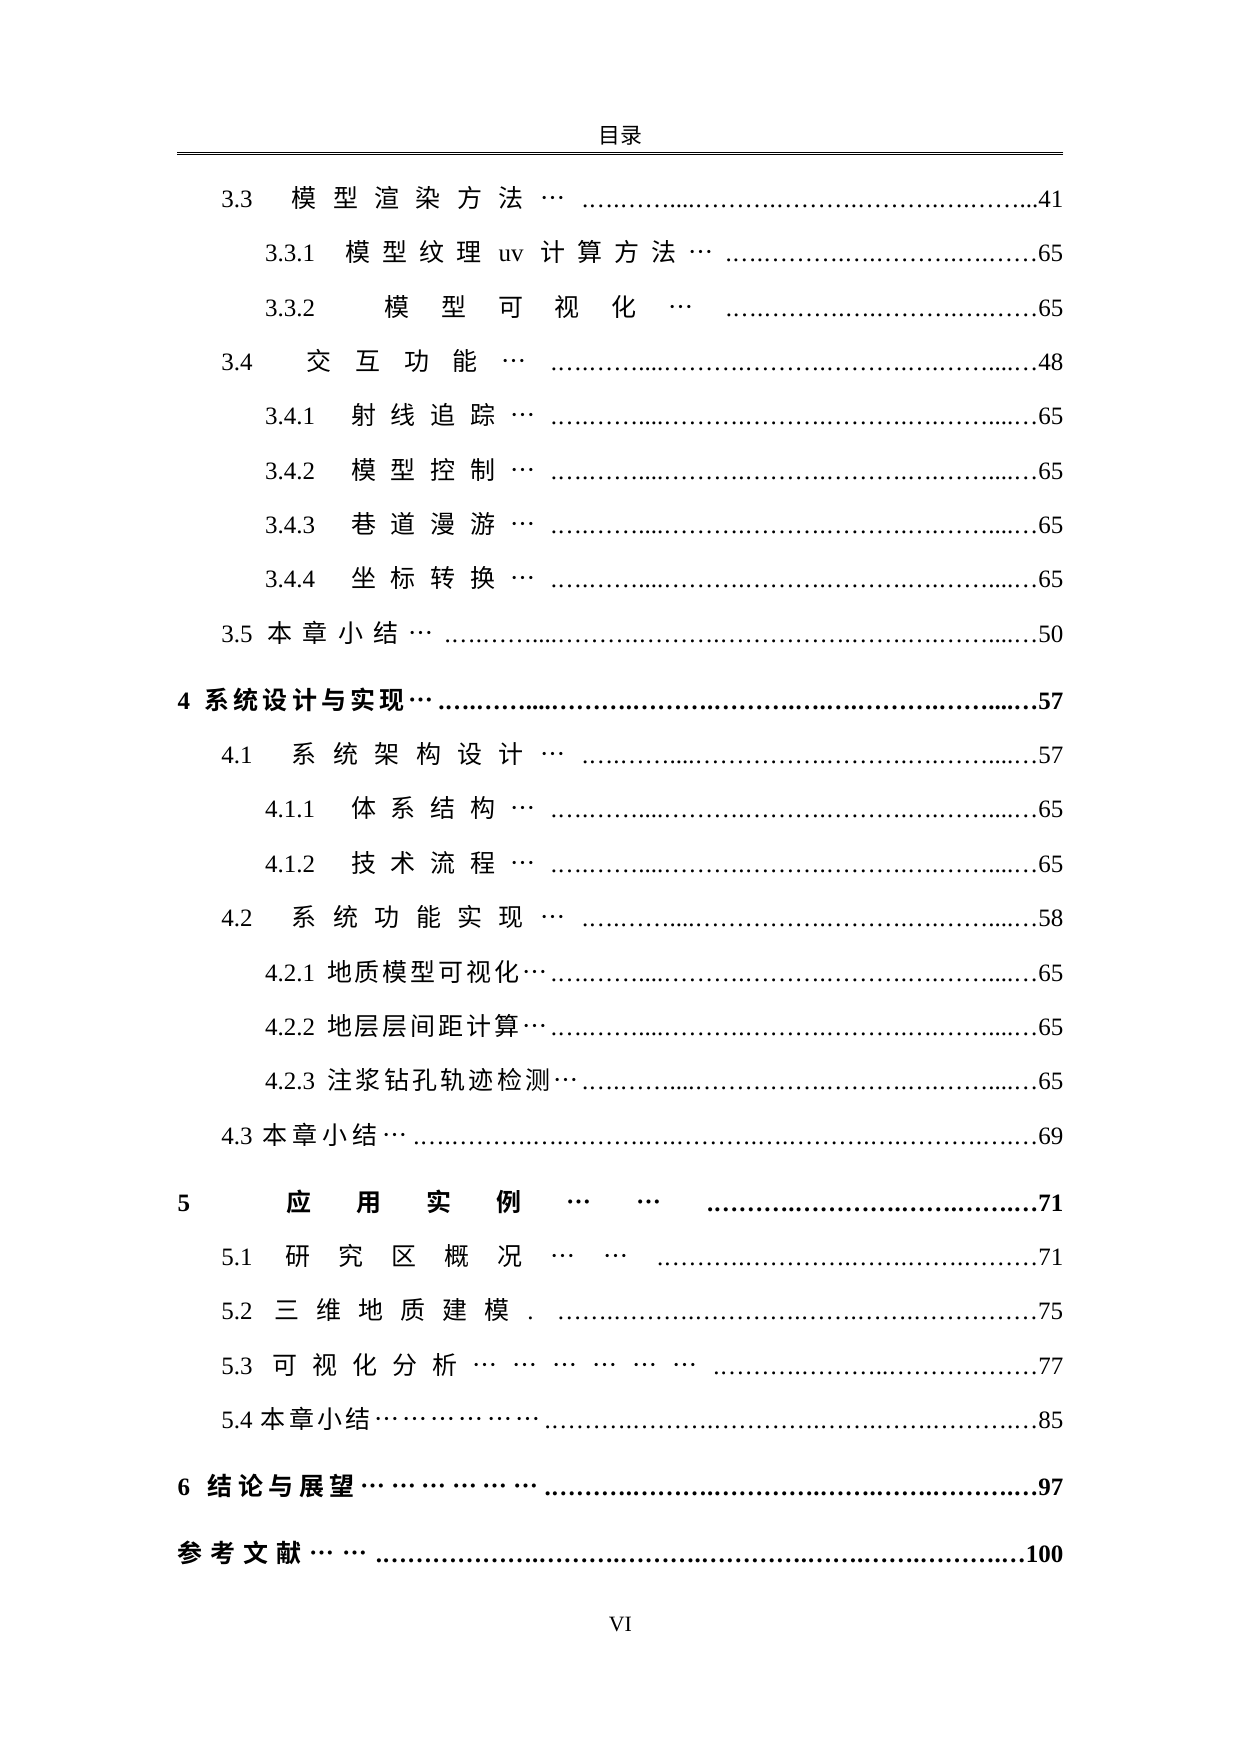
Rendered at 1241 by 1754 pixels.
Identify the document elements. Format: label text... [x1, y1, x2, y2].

text 3.4.4 坐标转换….….……....……….……….……….….……....…65 [265, 559, 1063, 595]
text 3.3 模型渲染方法….….……....……….……….……….….……...41 [221, 178, 1063, 214]
text 5.4本章小结……………….……….……….………….…….…….……….…85 [221, 1399, 1063, 1436]
text 4.1.2 技术流程….….……....……….……….……….….……....…65 [265, 843, 1063, 879]
text 4.1.1 体系结构….….……....……….……….……….….……....…65 [265, 789, 1063, 825]
text 4.1 系统架构设计….….……....…………….……….….……....…57 [221, 734, 1063, 771]
text 4.2.3 注浆钻孔轨迹检测….….……....…………….……….….……....…65 [265, 1061, 1063, 1097]
text 5.3可视化分析……………….……….………..………………77 [221, 1345, 1063, 1381]
text 5.1研究区概况…….……….………….…….…….………71 [221, 1236, 1063, 1273]
text 4.3本章小结….….……….….……….….……….….……….….……….….…69 [221, 1115, 1063, 1151]
text 3.4 交互功能….….……....……….……….……….….……....…48 [221, 341, 1063, 378]
text 4.2 系统功能实现….….……....…………….……….….……....…58 [221, 898, 1063, 934]
text 3.5本章小结….….……....……….……….…………….…….….……....…50 [221, 613, 1063, 649]
text 4.2.2 地层层间距计算….….……....……….……….……….….……....…65 [265, 1006, 1063, 1043]
text 6 结论与展望……………….……….……….………….…….…….……….…97 [177, 1466, 1063, 1503]
text 参考文献…….……………….……….……….………….…….…….……….…100 [177, 1533, 1063, 1569]
text 3.4.3 巷道漫游….….……....……….……….……….….……....…65 [265, 504, 1063, 541]
text 4 系统设计与实现….….……....……….……….……….….….……….……....…57 [177, 680, 1063, 716]
text 3.3.1 模型纹理uv计算方法….….……….….……….….……65 [265, 233, 1063, 269]
text 5.2三维地质建模. …….……….………….…….…….……………75 [221, 1291, 1063, 1327]
text 4.2.1 地质模型可视化….….……....……….……….……….….……....…65 [265, 952, 1063, 988]
text 3.4.2 模型控制….….……....……….……….……….….……....…65 [265, 450, 1063, 486]
text 3.4.1 射线追踪….….……....……….……….……….….……....…65 [265, 396, 1063, 432]
text 5 应用实例…….……….………….…….…….…71 [177, 1182, 1063, 1218]
text 3.3.2 模型可视化….….……….….……….….……65 [265, 287, 1063, 323]
